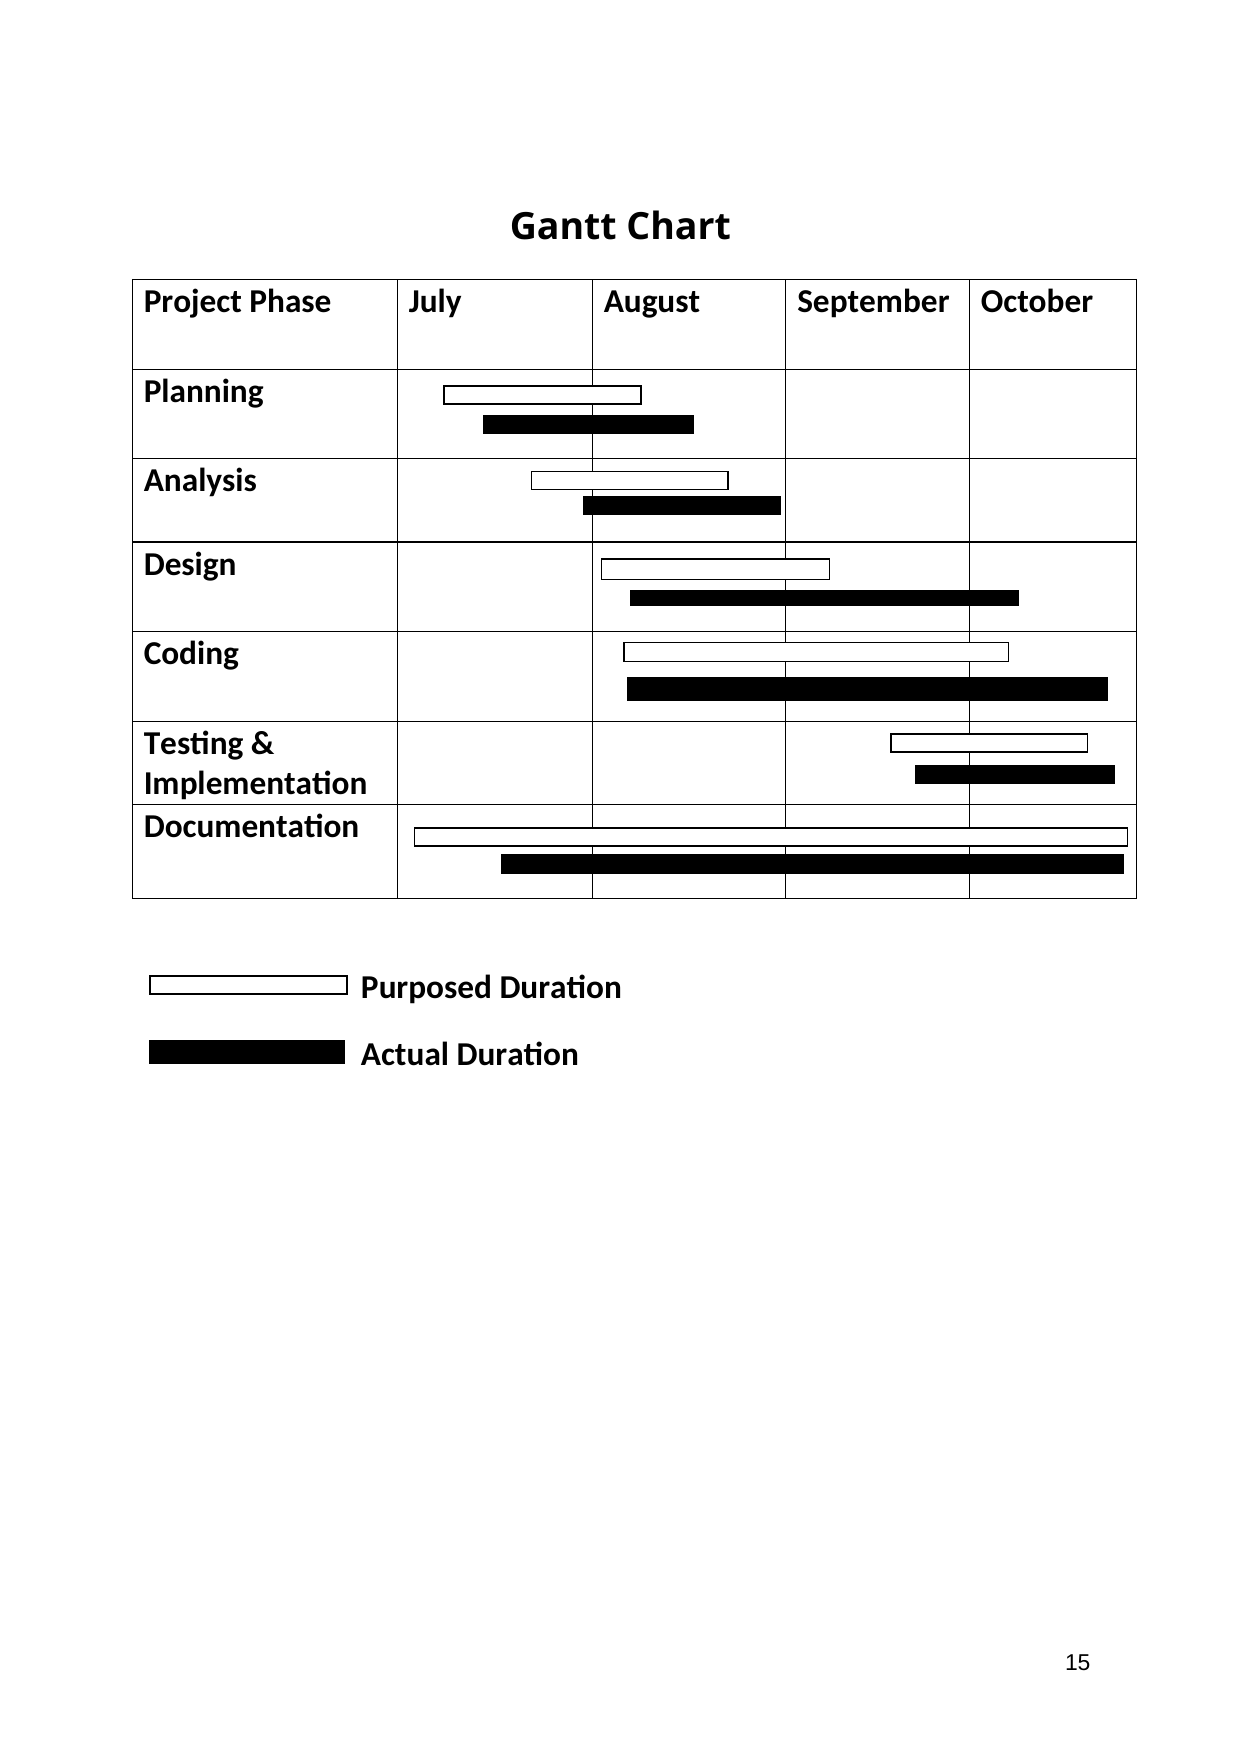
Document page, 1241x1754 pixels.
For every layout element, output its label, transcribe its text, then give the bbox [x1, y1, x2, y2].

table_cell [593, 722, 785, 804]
text Gantt Chart [150, 199, 1090, 251]
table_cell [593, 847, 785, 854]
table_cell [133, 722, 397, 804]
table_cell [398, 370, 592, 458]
text Purposed Duration [150, 966, 1090, 1007]
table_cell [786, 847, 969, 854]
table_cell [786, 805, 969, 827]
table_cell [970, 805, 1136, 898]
text Actual Duration [150, 1033, 1090, 1074]
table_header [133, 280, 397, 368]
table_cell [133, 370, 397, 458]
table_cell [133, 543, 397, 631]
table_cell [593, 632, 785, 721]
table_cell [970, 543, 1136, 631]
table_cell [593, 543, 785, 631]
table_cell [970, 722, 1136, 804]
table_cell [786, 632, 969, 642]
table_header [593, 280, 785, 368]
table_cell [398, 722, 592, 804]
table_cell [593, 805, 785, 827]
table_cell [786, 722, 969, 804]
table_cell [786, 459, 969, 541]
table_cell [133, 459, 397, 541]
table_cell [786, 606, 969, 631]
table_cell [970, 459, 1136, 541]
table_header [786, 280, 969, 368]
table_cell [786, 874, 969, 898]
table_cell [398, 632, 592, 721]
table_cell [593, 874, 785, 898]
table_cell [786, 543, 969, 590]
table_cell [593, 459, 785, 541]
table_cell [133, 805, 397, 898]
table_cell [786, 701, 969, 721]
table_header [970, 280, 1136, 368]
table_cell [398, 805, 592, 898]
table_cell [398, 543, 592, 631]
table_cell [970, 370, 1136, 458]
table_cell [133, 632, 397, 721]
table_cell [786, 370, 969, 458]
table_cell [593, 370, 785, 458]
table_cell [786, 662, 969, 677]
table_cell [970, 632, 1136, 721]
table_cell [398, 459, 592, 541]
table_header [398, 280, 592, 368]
